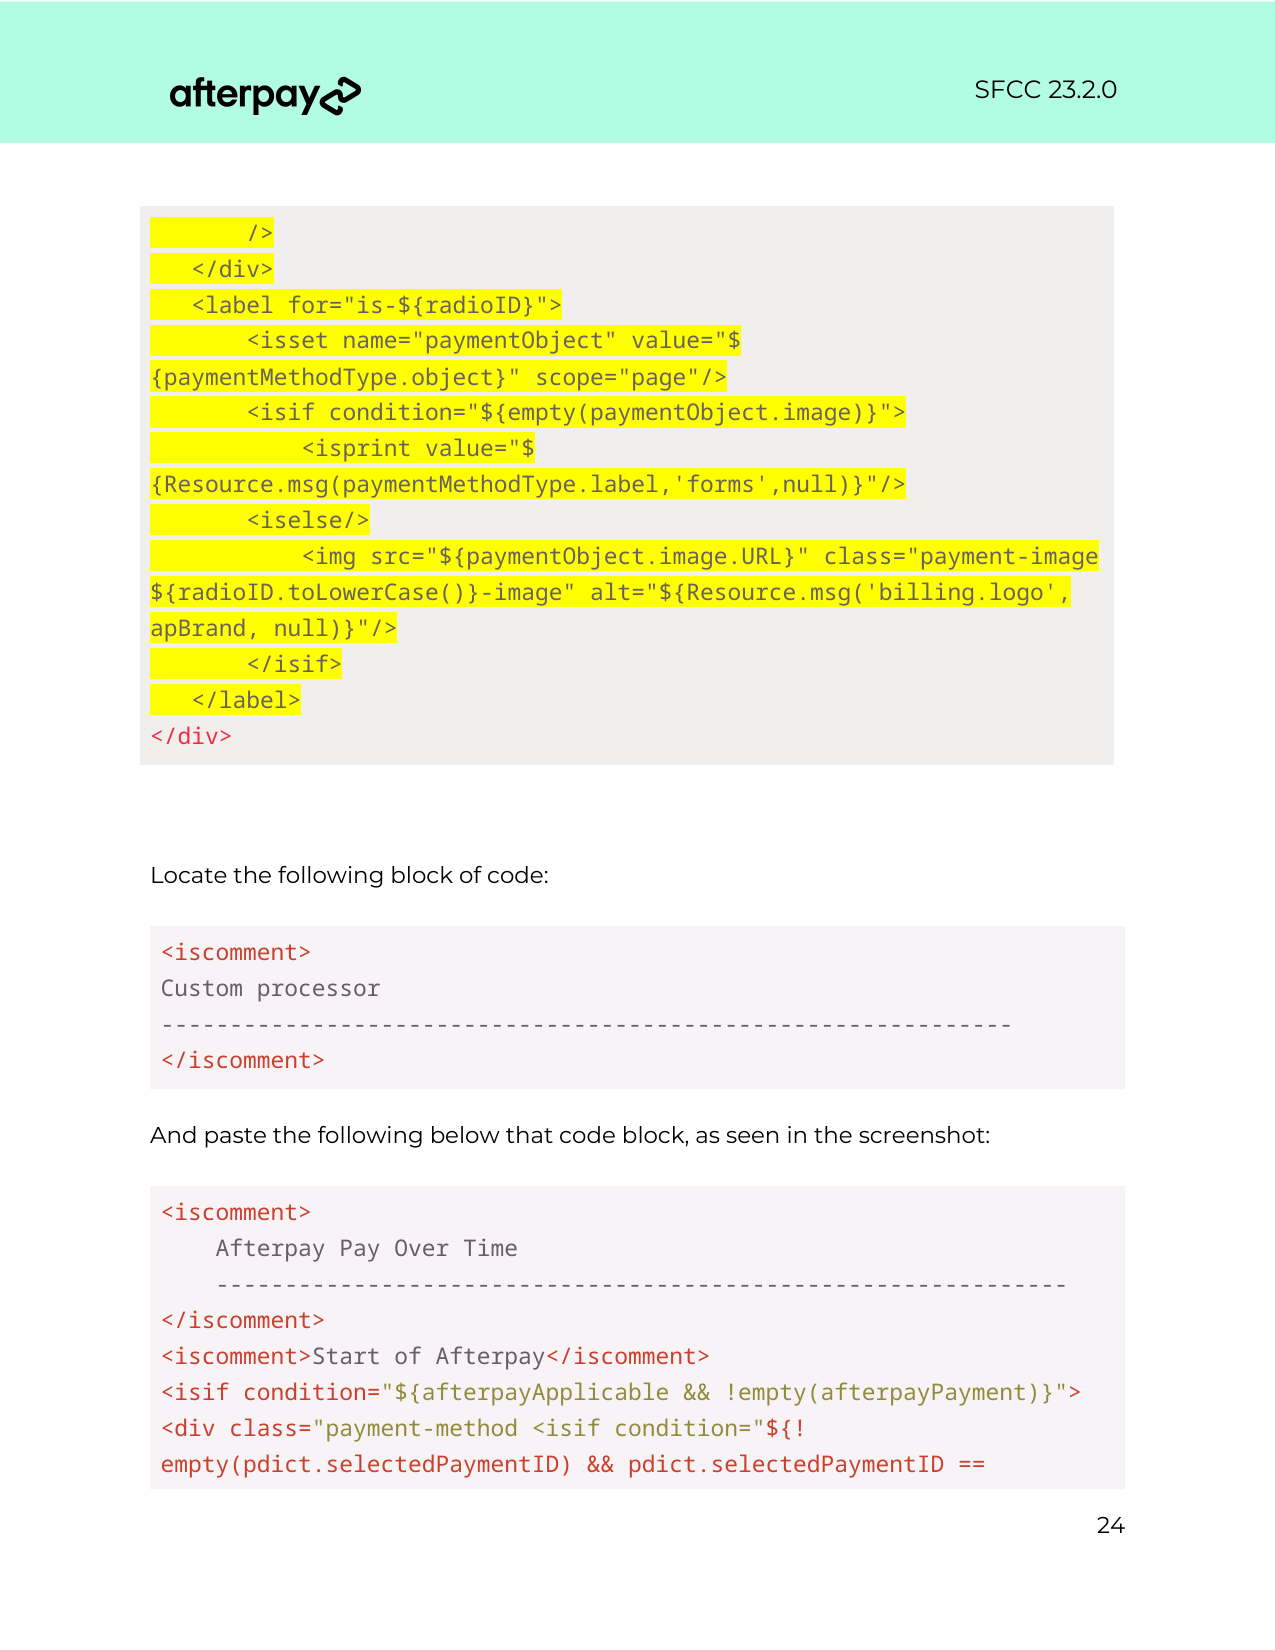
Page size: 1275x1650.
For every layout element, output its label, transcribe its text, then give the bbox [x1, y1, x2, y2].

table_header <iscomment> Custom processor -------------------------------------------------------------- </iscomment> [150, 926, 1125, 1089]
picture [134, 48, 397, 144]
text And paste the following below that code block, as seen in the screenshot: [150, 1122, 1125, 1149]
text Locate the following block of code: [150, 862, 1125, 889]
